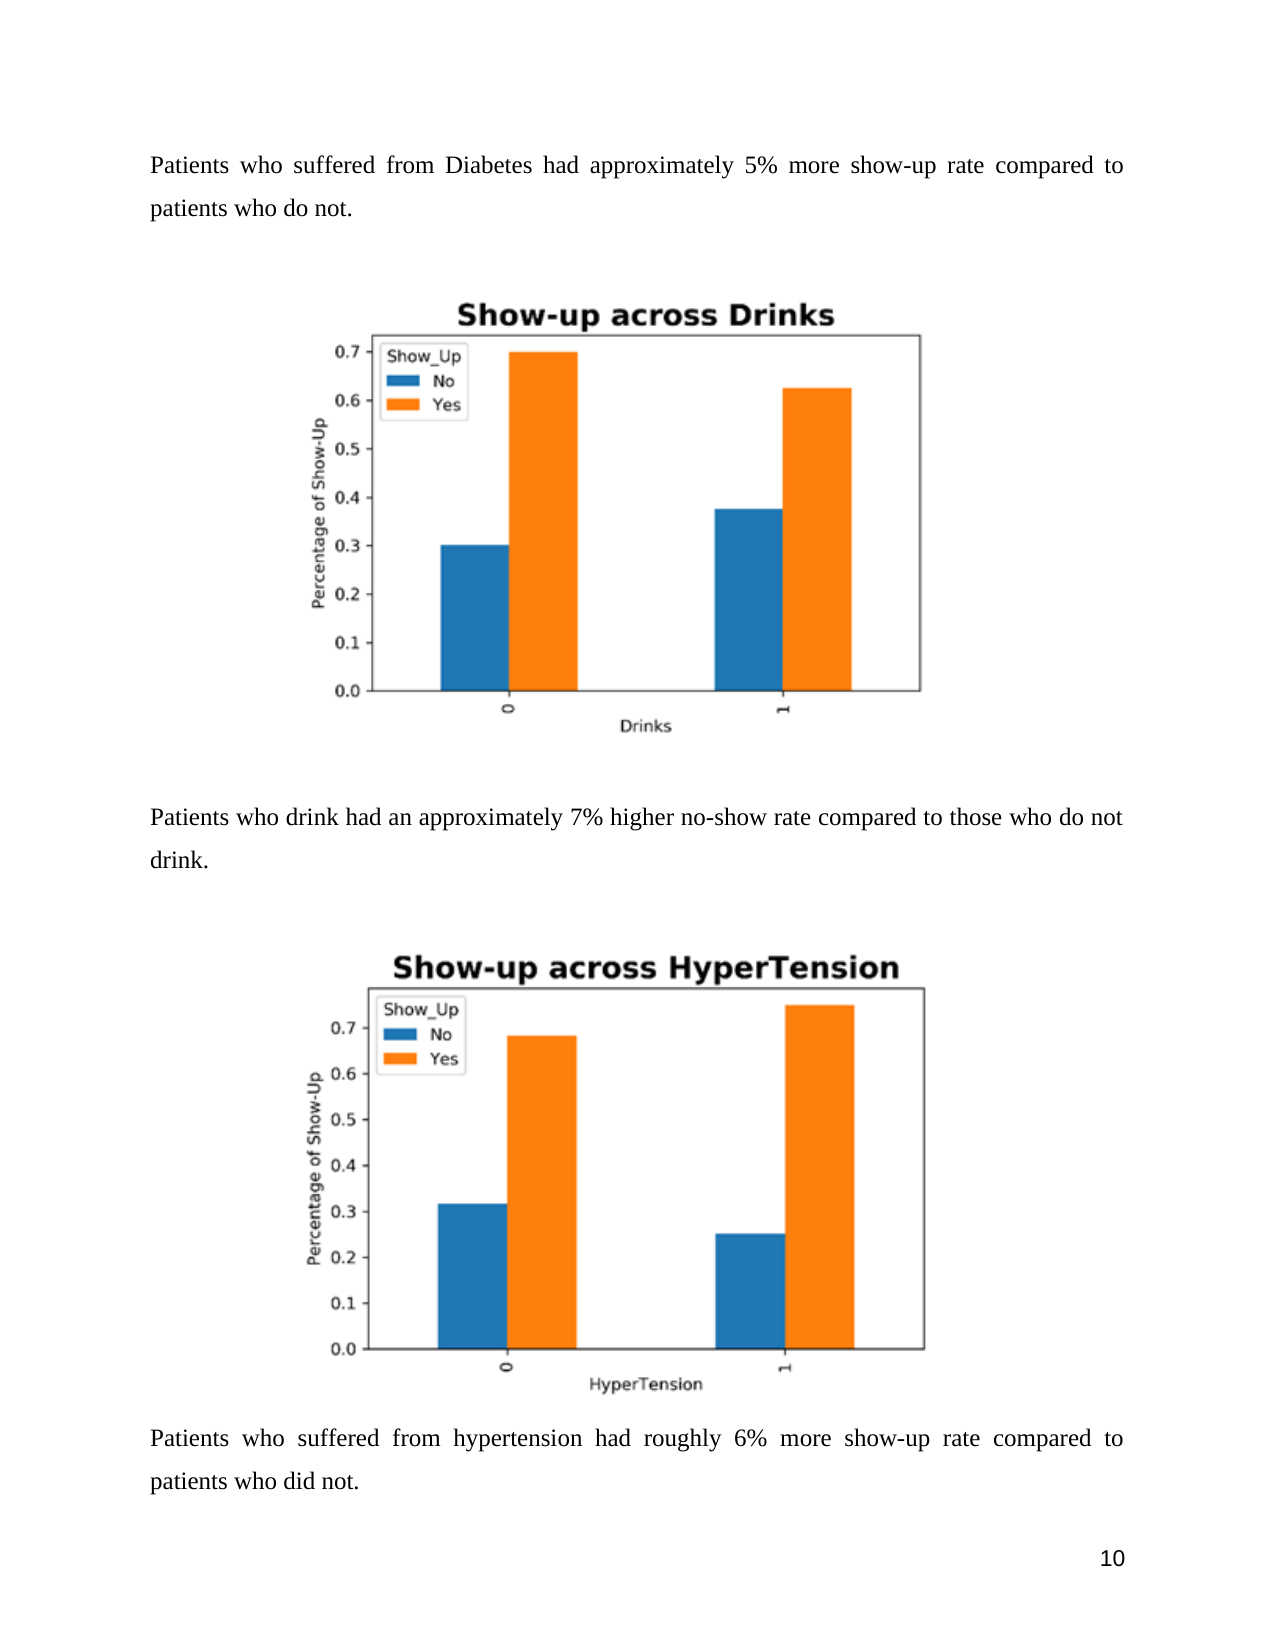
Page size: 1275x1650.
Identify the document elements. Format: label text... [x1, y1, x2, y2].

text Patients who suffered from hypertension had roughly 6% more show-up rate compared to patients who did not. [150, 1423, 1125, 1494]
text Patients who suffered from Diabetes had approximately 5% more show-up rate compared to patients who do not. [150, 150, 1125, 222]
picture [279, 931, 996, 1409]
text Patients who drink had an approximately 7% higher no-show rate compared to those who do not drink. [150, 802, 1125, 874]
picture [284, 279, 991, 750]
